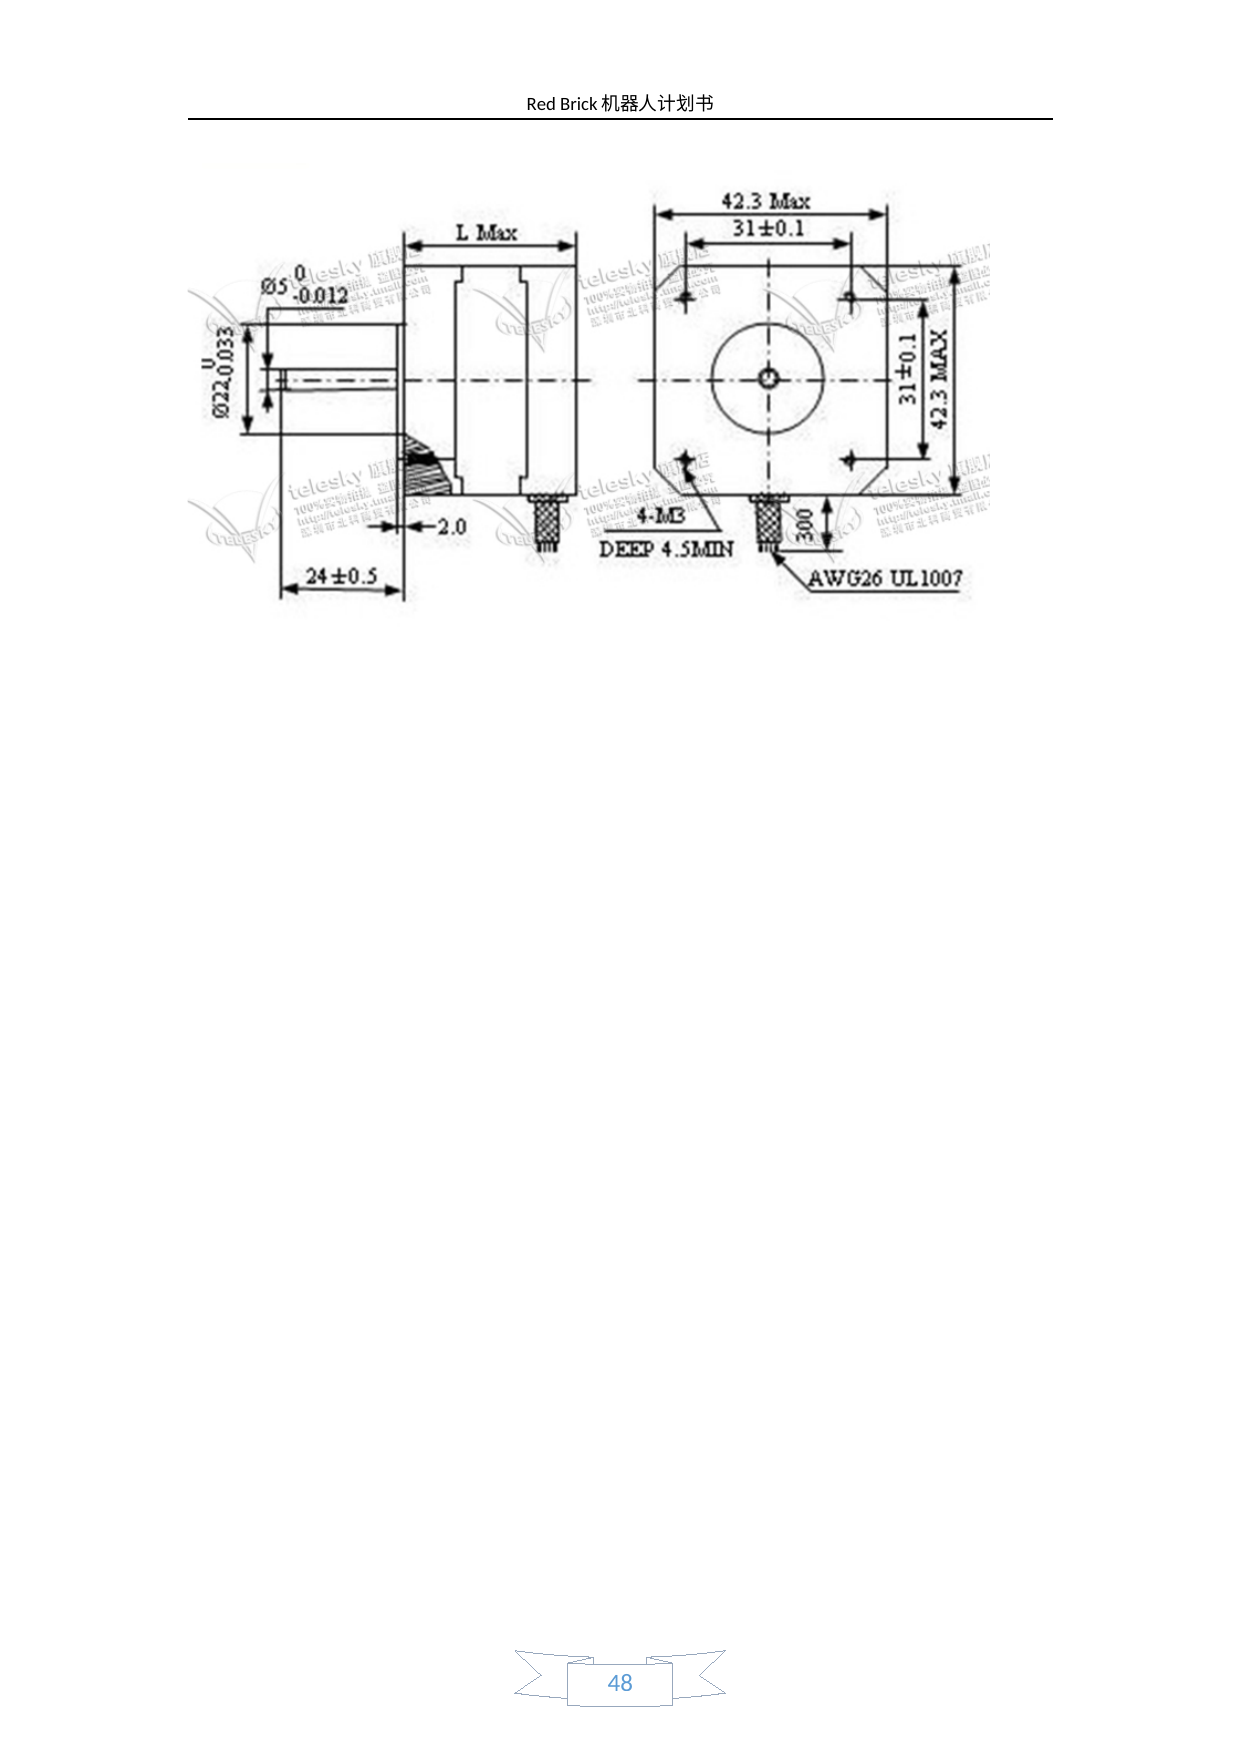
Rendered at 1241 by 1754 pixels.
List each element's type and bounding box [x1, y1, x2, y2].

picture [187, 162, 990, 644]
